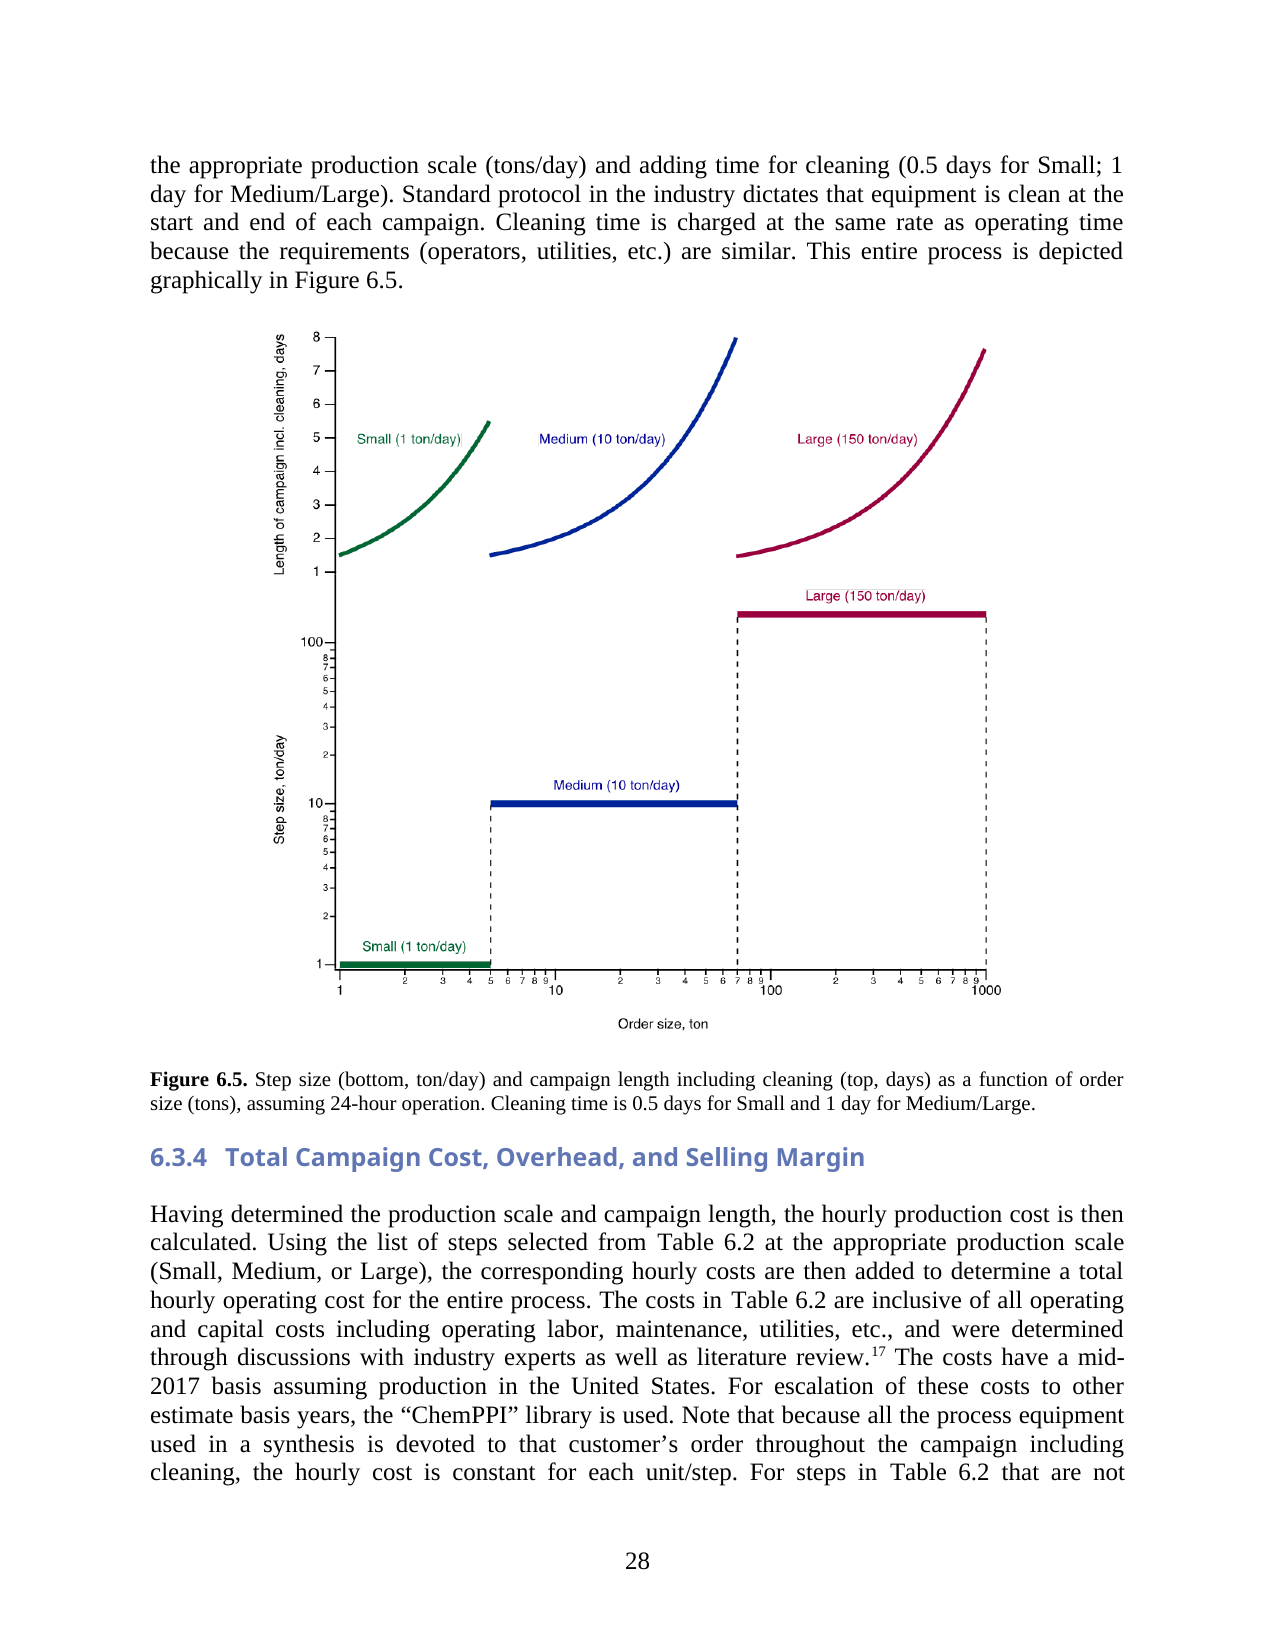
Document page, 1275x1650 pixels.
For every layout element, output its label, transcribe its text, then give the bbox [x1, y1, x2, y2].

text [150, 1199, 1125, 1486]
subtitle Total Campaign Cost, Overhead, and Selling Margin [150, 1139, 1125, 1174]
picture [266, 322, 1009, 1038]
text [150, 150, 1125, 294]
